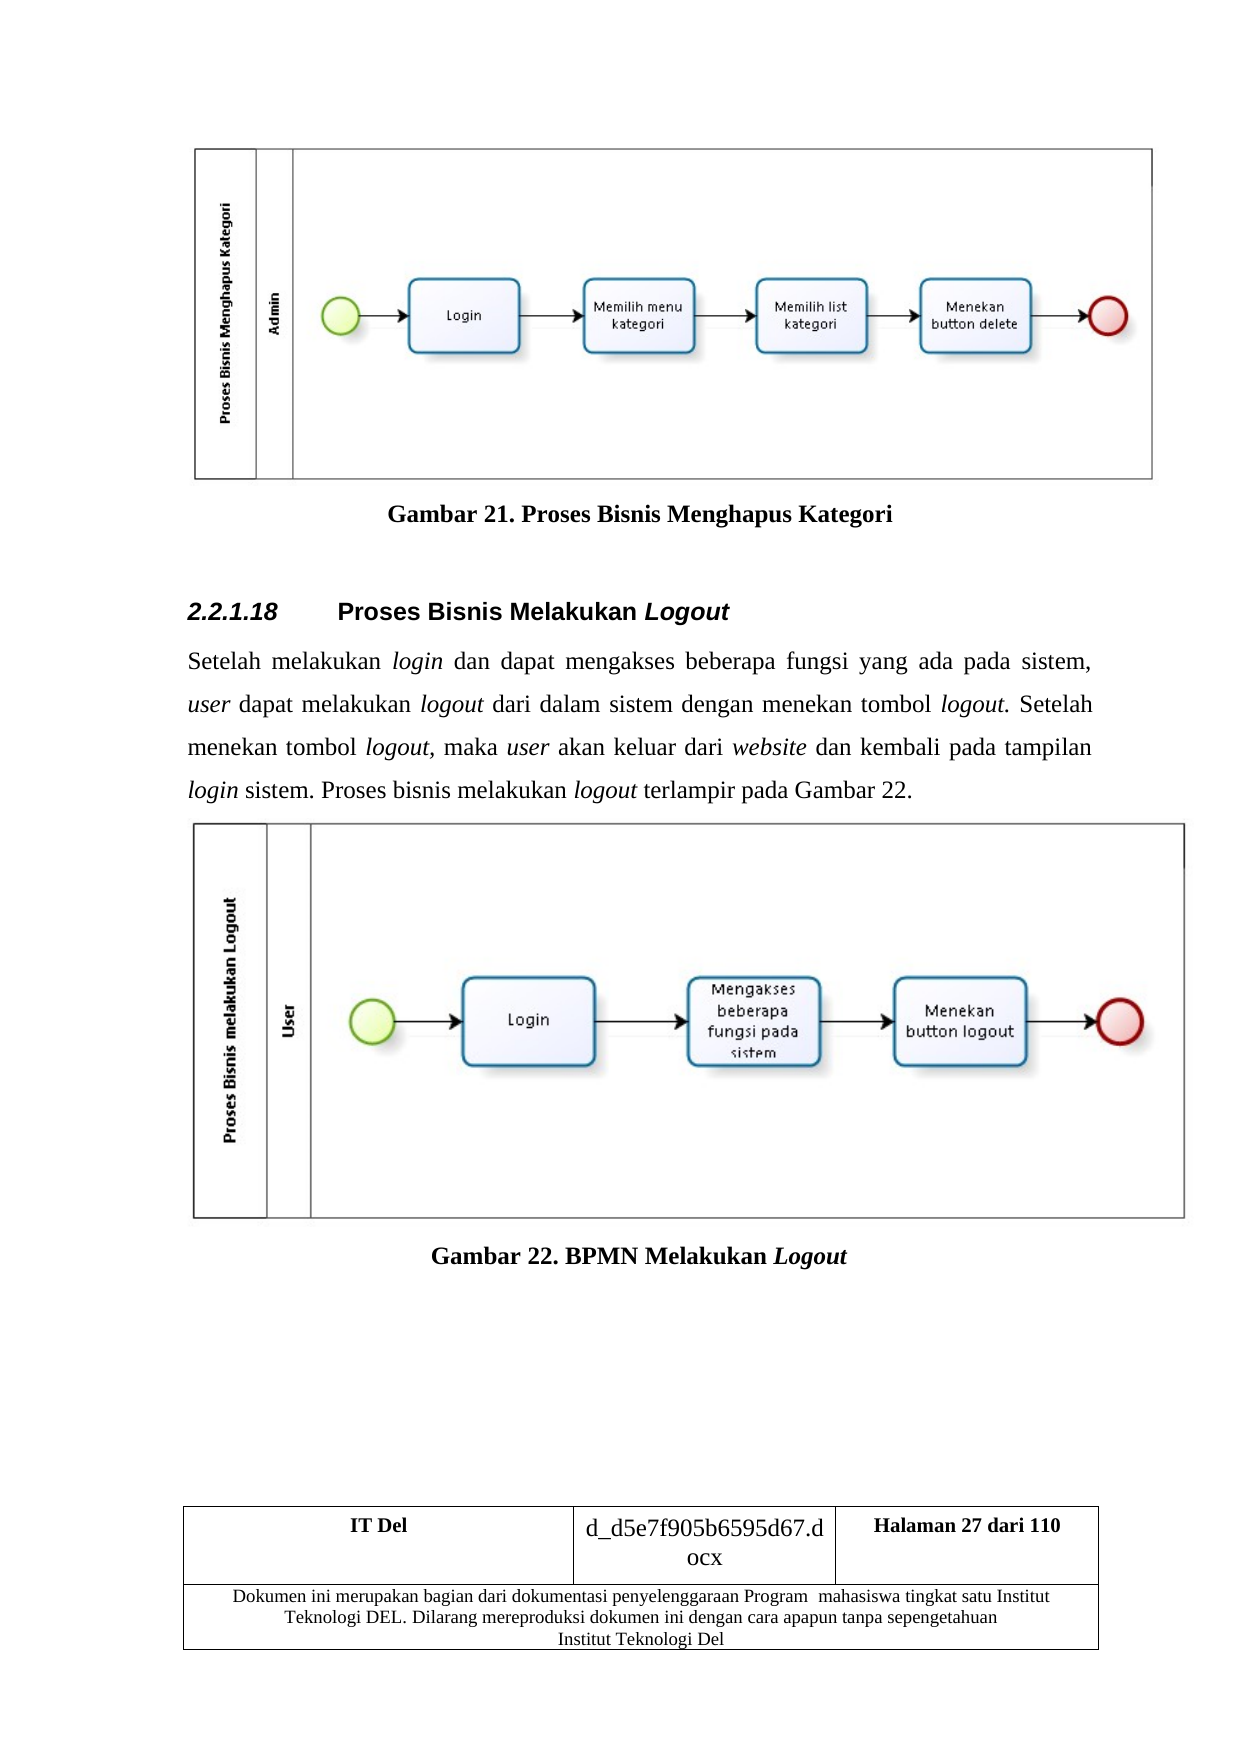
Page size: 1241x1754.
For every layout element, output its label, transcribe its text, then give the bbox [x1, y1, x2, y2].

subtitle Proses Bisnis Melakukan Logout [187, 596, 1092, 625]
picture [187, 818, 1194, 1227]
text Gambar 22. BPMN Melakukan Logout [187, 1241, 1092, 1270]
picture [187, 147, 1159, 486]
text Setelah melakukan login dan dapat mengakses beberapa fungsi yang ada pada sistem, user dapat melakukan logout dari dalam sistem dengan menekan tombol logout. Setelah menekan tombol logout, maka user akan keluar dari website dan kembali pada tampilan login sistem. Proses bisnis melakukan logout terlampir pada Gambar 22. [187, 646, 1092, 804]
text Gambar 21. Proses Bisnis Menghapus Kategori [187, 499, 1092, 528]
